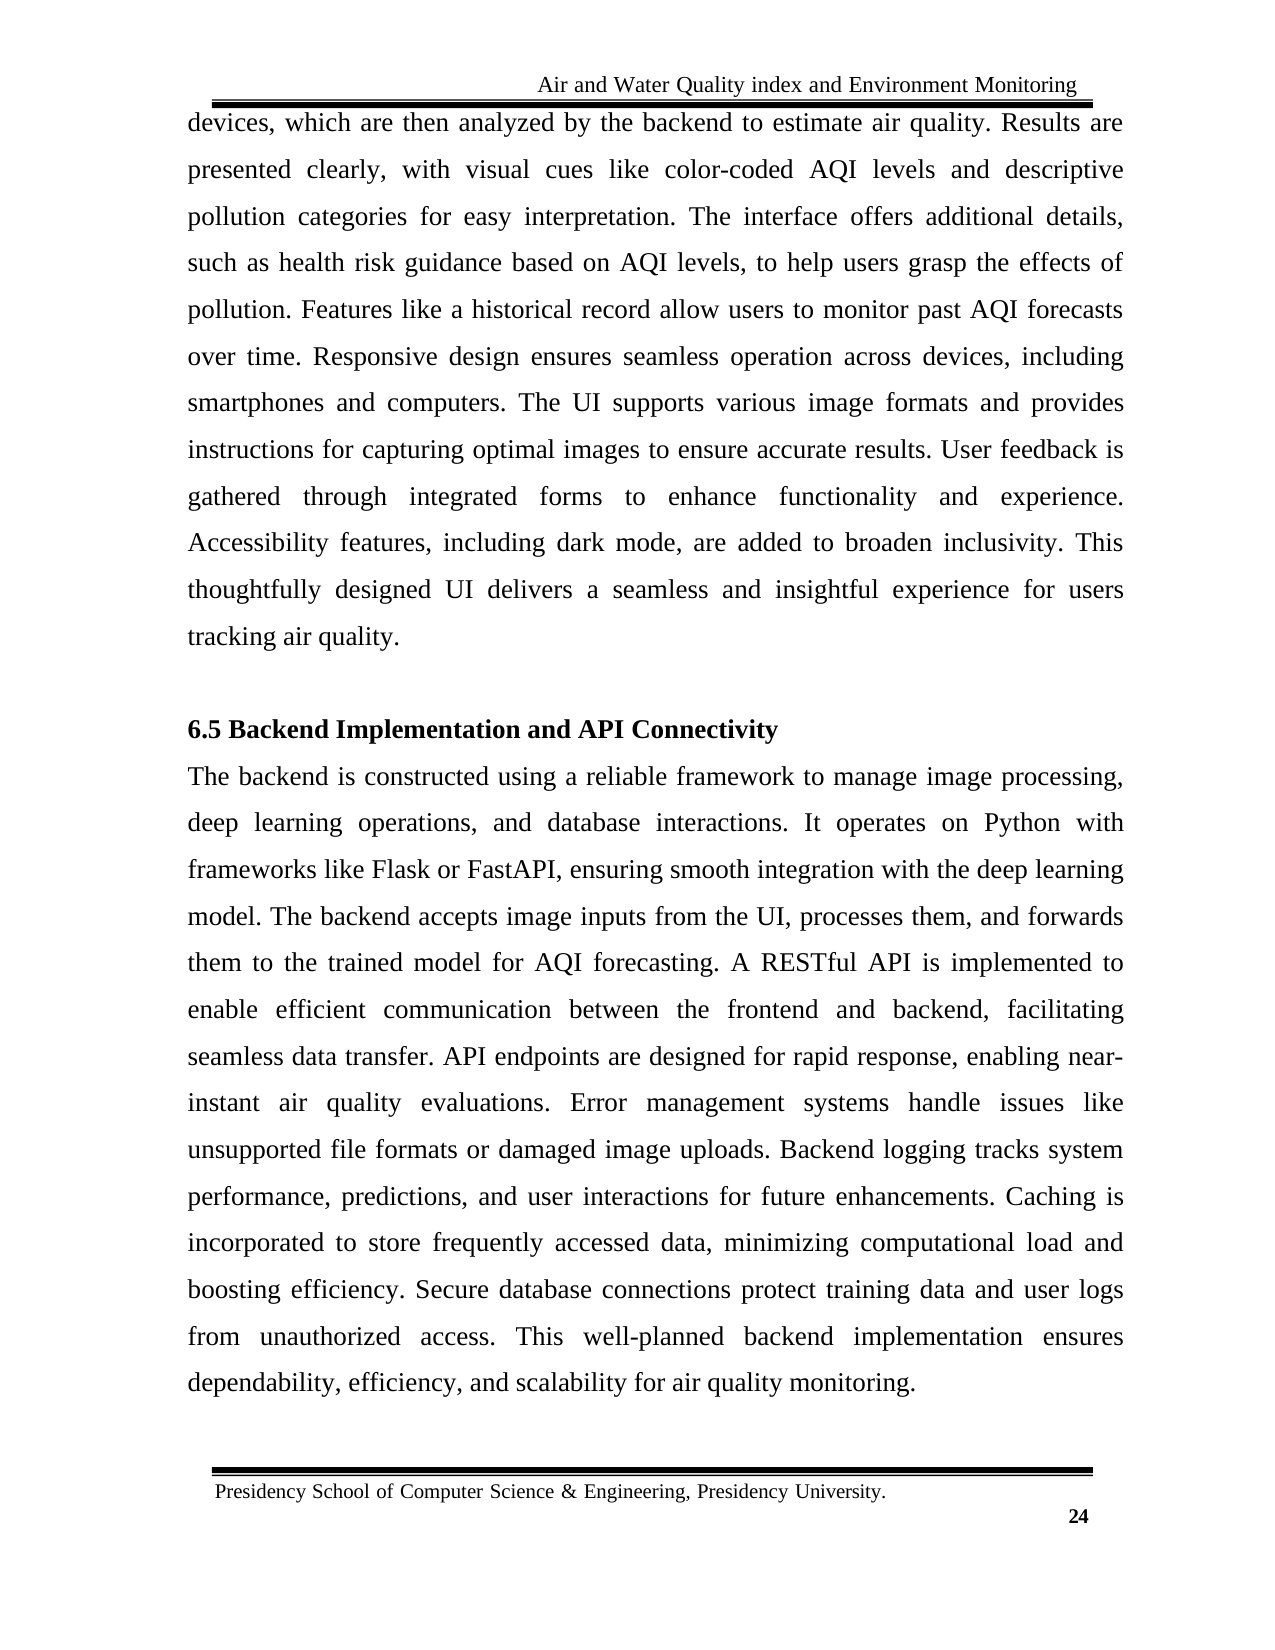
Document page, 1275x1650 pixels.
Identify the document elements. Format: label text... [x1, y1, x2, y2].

text The backend is constructed using a reliable framework to manage image processing, deep learning operations, and database interactions. It operates on Python with frameworks like Flask or FastAPI, ensuring smooth integration with the deep learning model. The backend accepts image inputs from the UI, processes them, and forwards them to the trained model for AQI forecasting. A RESTful API is implemented to enable efficient communication between the frontend and backend, facilitating seamless data transfer. API endpoints are designed for rapid response, enabling near-instant air quality evaluations. Error management systems handle issues like unsupported file formats or damaged image uploads. Backend logging tracks system performance, predictions, and user interactions for future enhancements. Caching is incorporated to store frequently accessed data, minimizing computational load and boosting efficiency. Secure database connections protect training data and user logs from unauthorized access. This well-planned backend implementation ensures dependability, efficiency, and scalability for air quality monitoring. [187, 760, 1125, 1398]
text 6.5 Backend Implementation and API Connectivity [187, 713, 1125, 744]
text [187, 106, 1125, 651]
